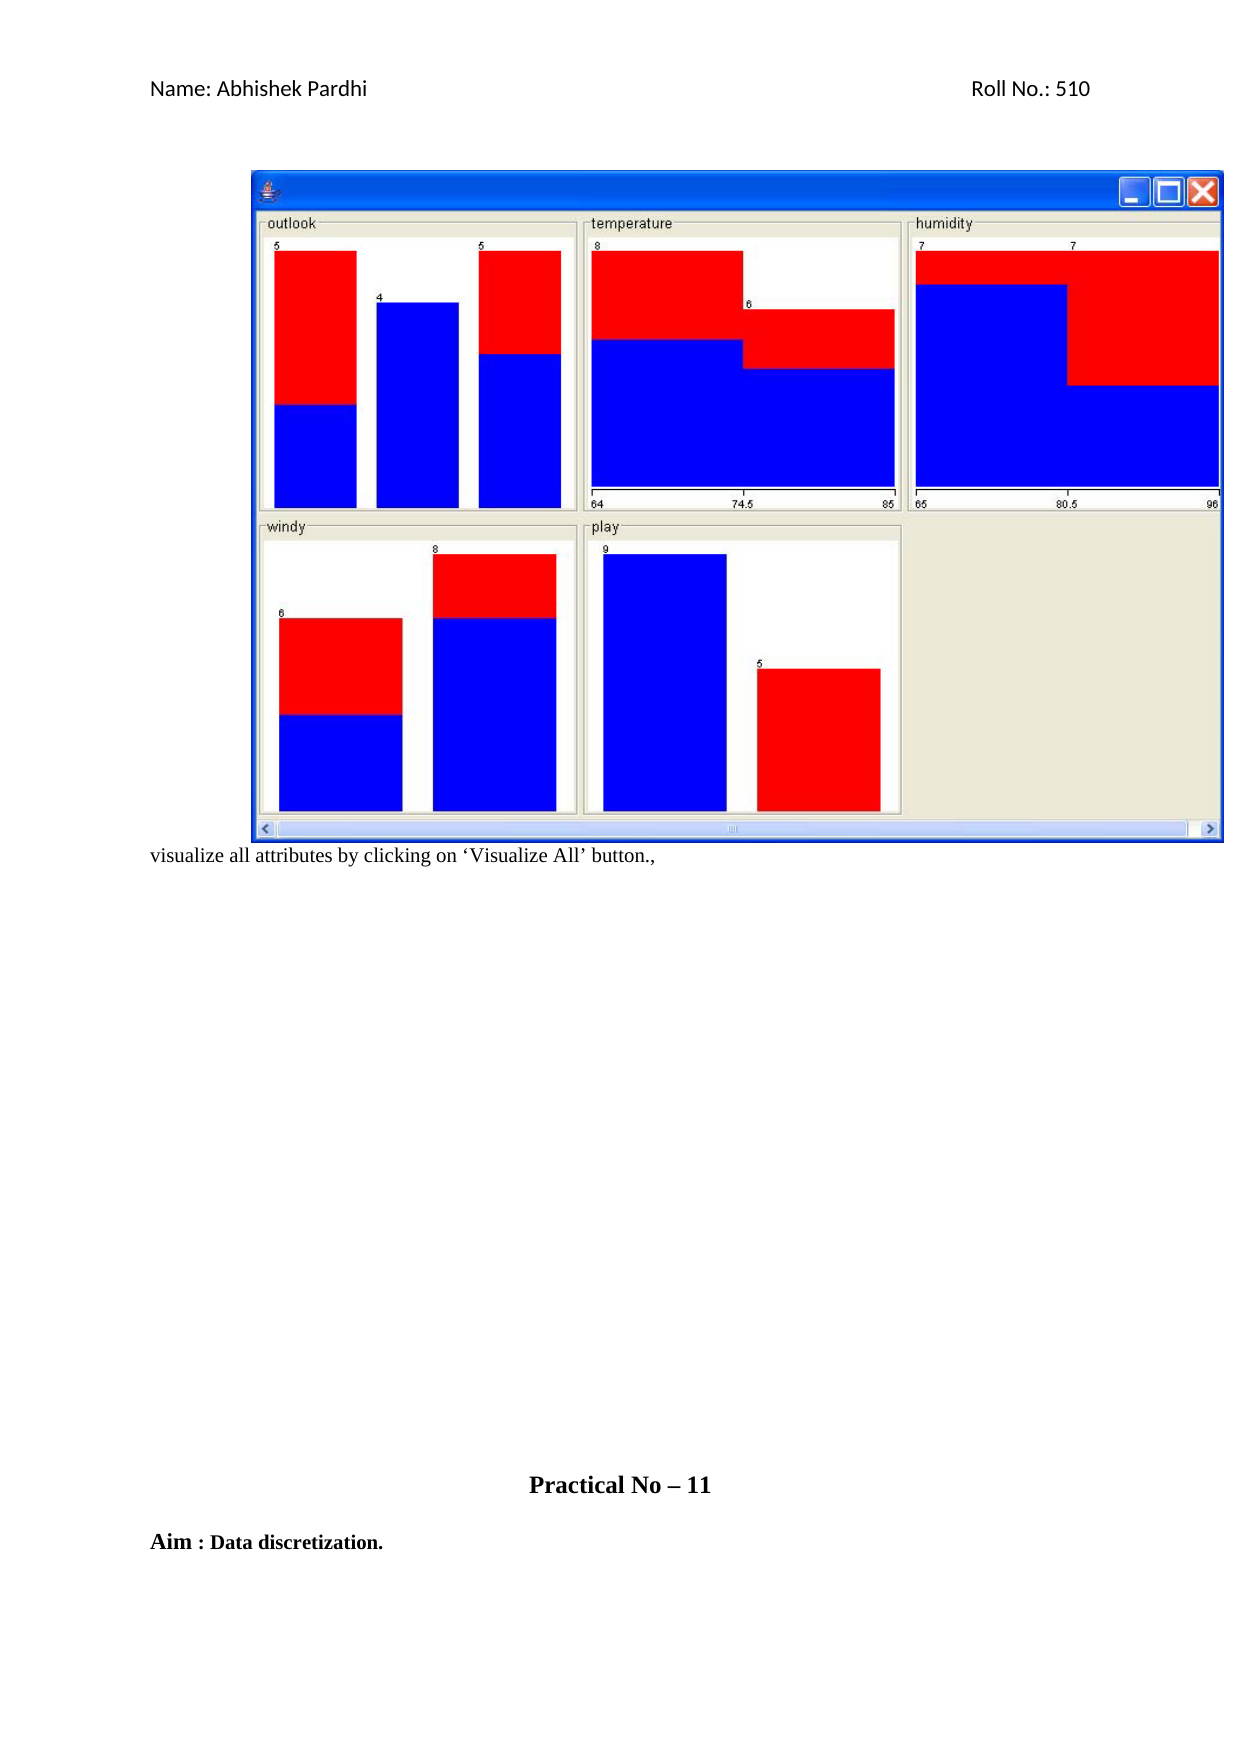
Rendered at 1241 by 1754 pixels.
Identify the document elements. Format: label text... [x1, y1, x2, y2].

text visualize all attributes by clicking on ‘Visualize All’ button., [150, 150, 1090, 867]
text Practical No – 11 [150, 1471, 1090, 1499]
text Aim : Data discretization. [150, 1528, 1090, 1554]
